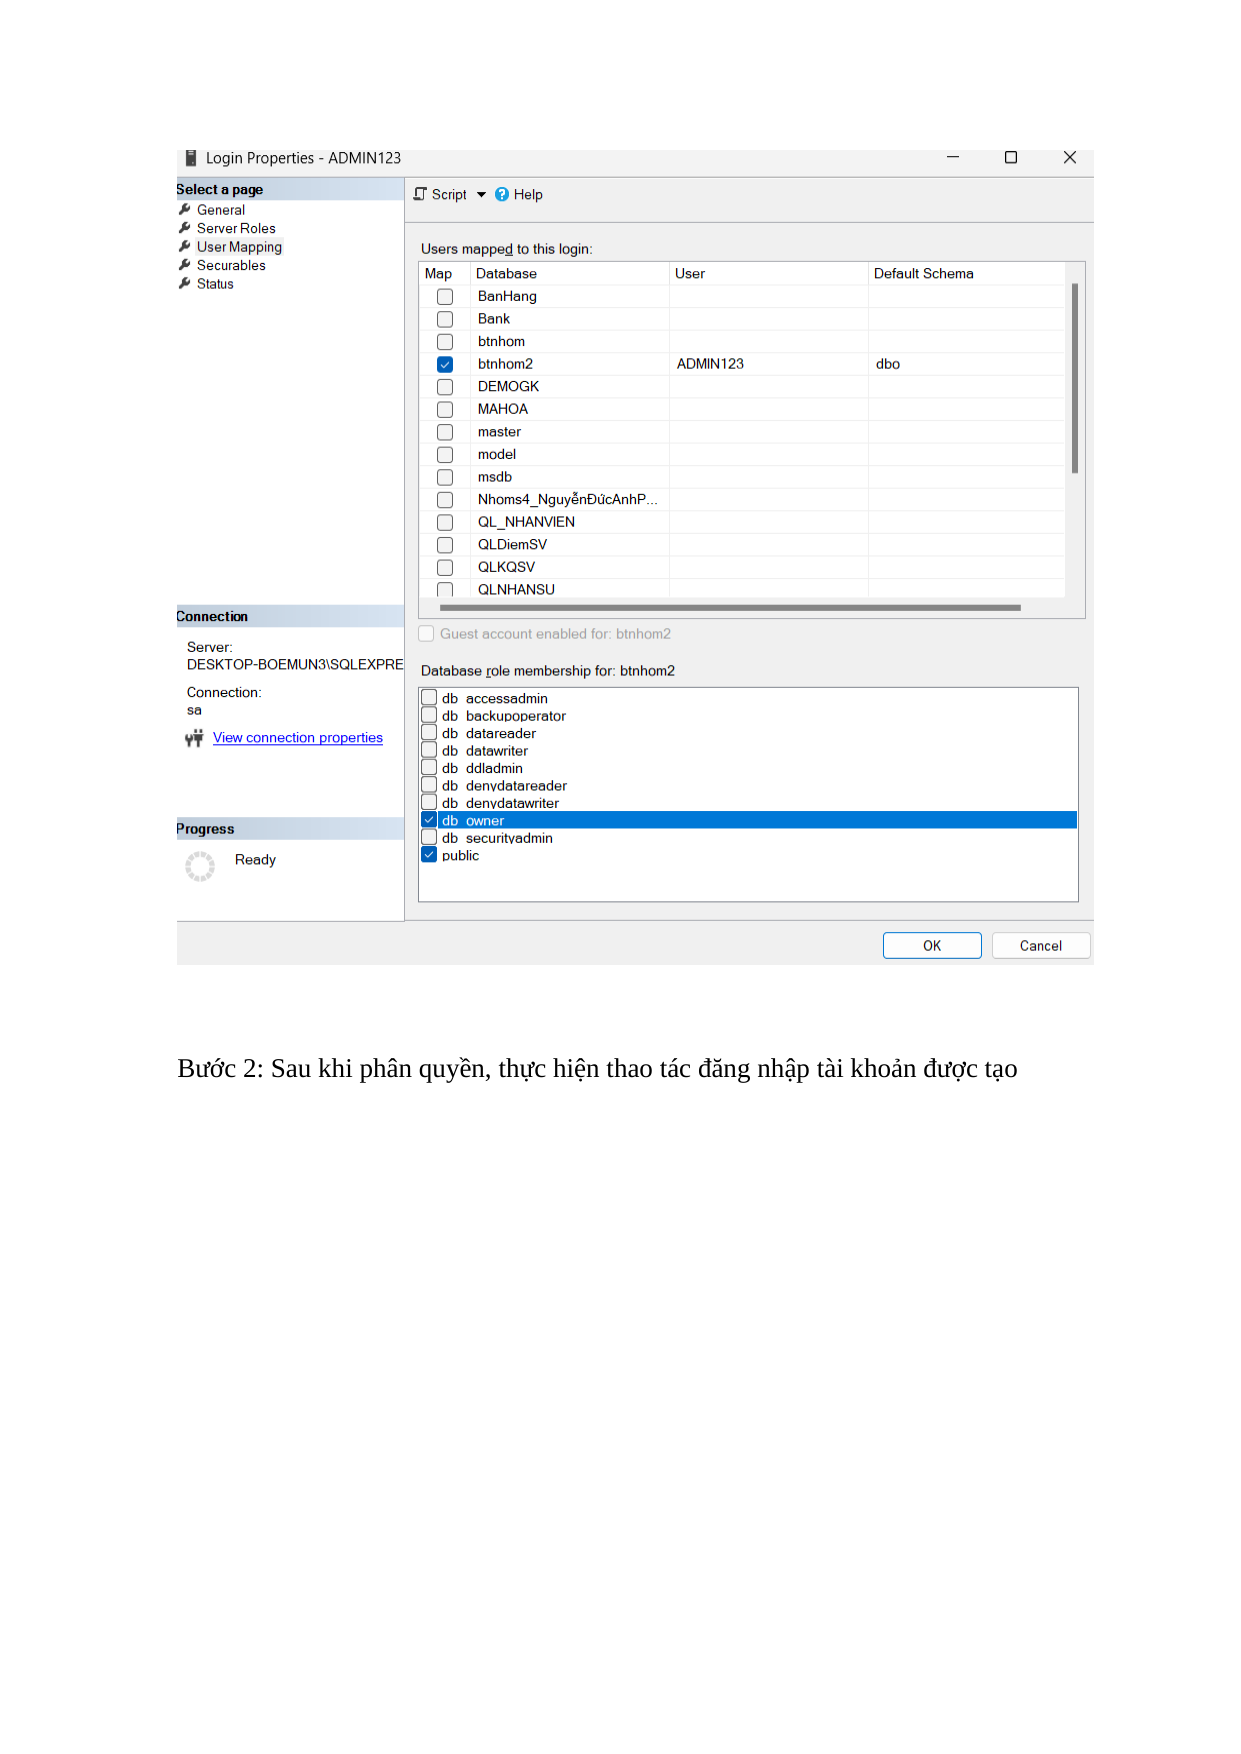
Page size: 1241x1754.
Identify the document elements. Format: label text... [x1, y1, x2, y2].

picture [177, 150, 1094, 965]
text Bước 2: Sau khi phân quyền, thực hiện thao tác đăng nhập tài khoản được tạo [177, 1052, 1090, 1083]
